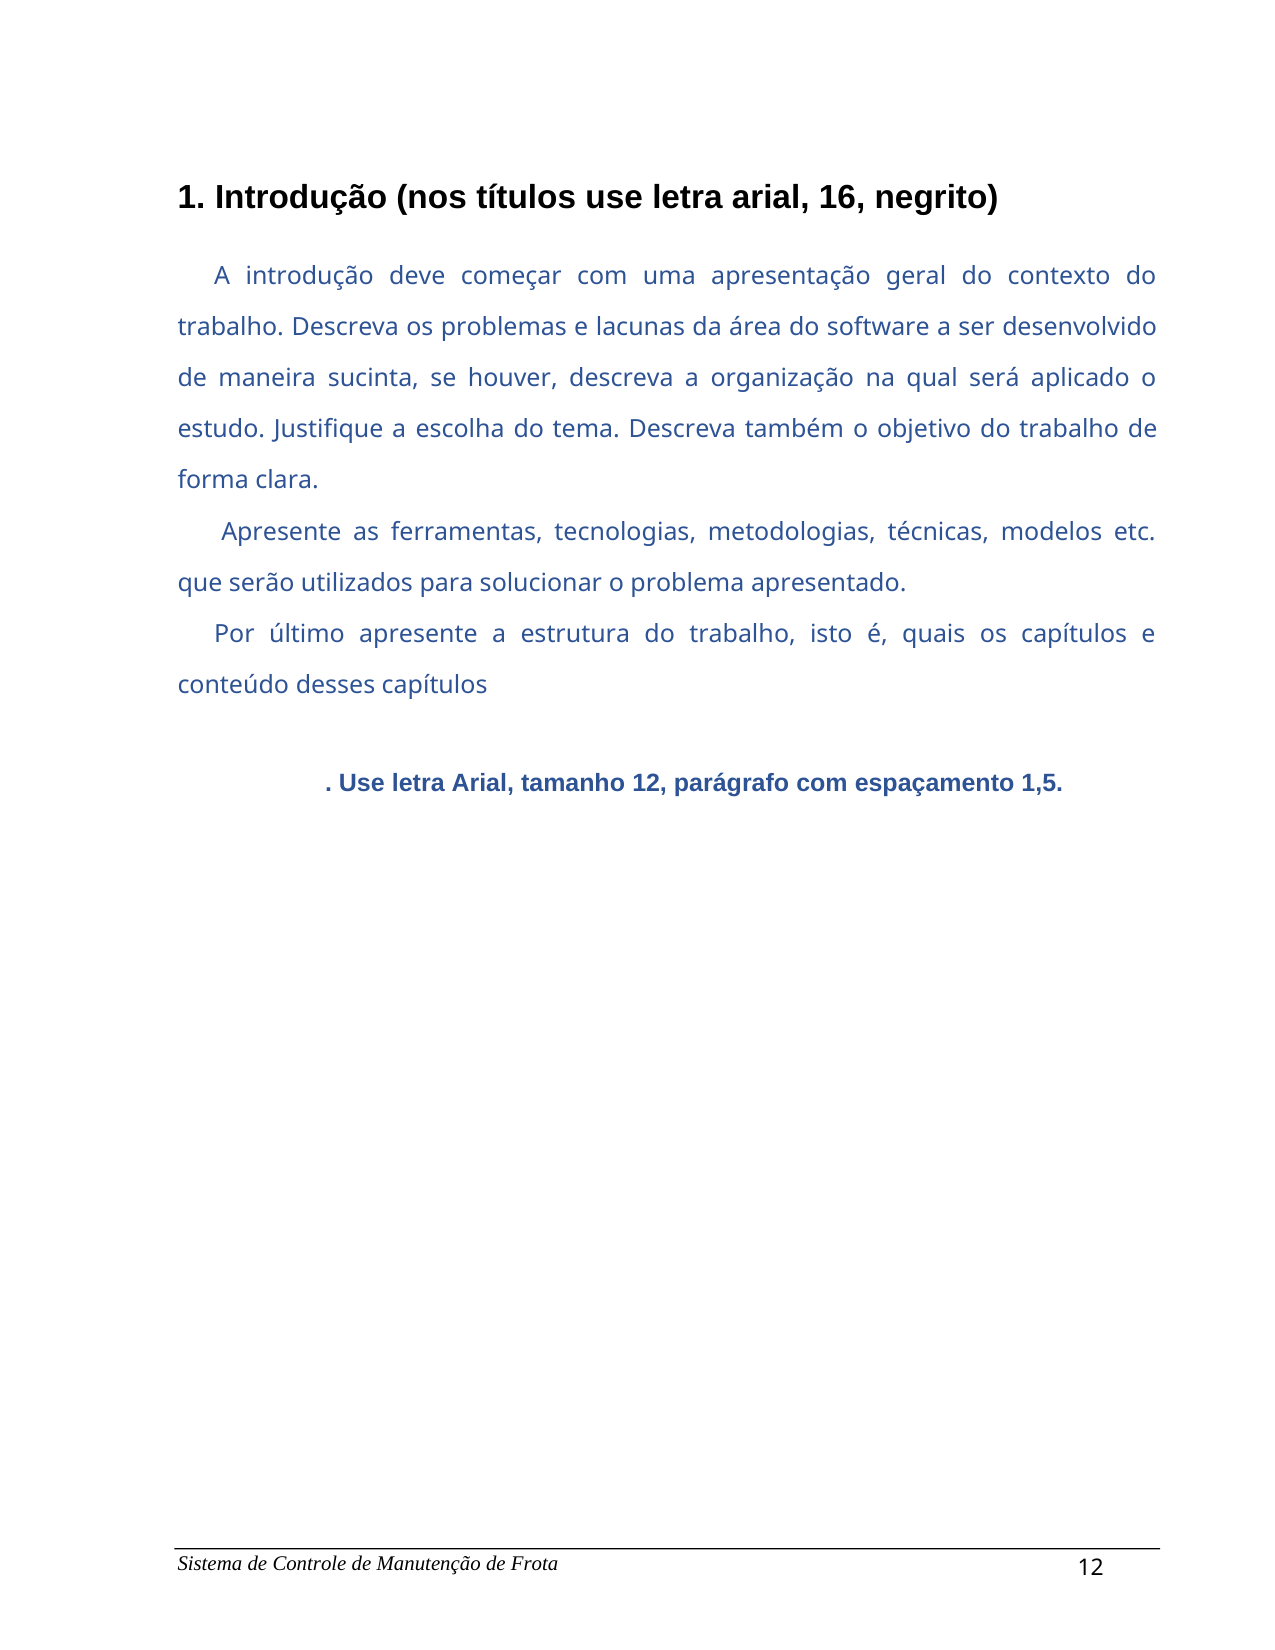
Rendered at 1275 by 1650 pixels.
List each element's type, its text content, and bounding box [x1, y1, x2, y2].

text Apresente as ferramentas, tecnologias, metodologias, técnicas, modelos etc. que serão utilizados para solucionar o problema apresentado. [177, 513, 1157, 598]
text . Use letra Arial, tamanho 12, parágrafo com espaçamento 1,5. [271, 768, 1117, 797]
text A introdução deve começar com uma apresentação geral do contexto do trabalho. Descreva os problemas e lacunas da área do software a ser desenvolvido de maneira sucinta, se houver, descreva a organização na qual será aplicado o estudo. Justifique a escolha do tema. Descreva também o objetivo do trabalho de forma clara. [177, 258, 1158, 496]
text Por último apresente a estrutura do trabalho, isto é, quais os capítulos e conteúdo desses capítulos [177, 615, 1156, 700]
subtitle Introdução (nos títulos use letra arial, 16, negrito) [177, 177, 1204, 216]
